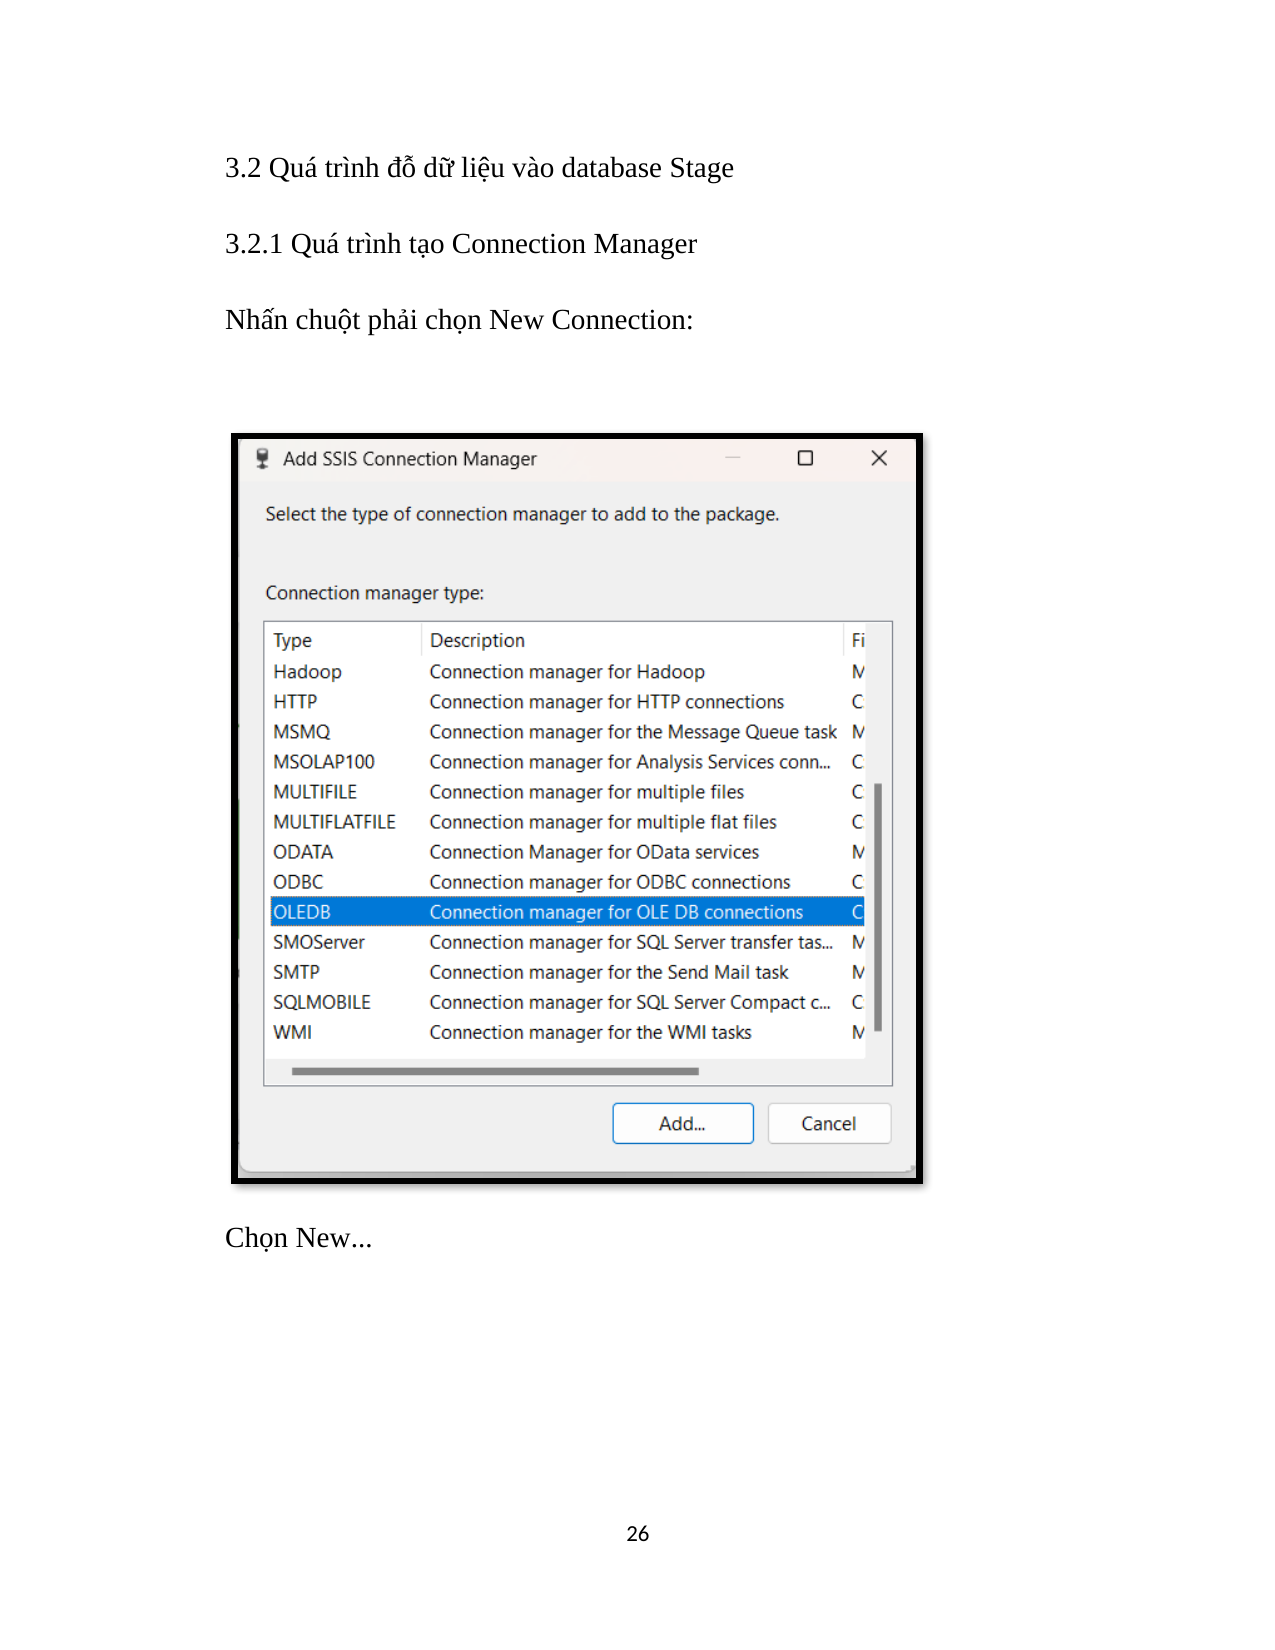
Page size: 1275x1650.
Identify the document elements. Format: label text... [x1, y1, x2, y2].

list Nhấn chuột phải chọn New Connection: [172, 302, 1125, 336]
picture [238, 439, 916, 1178]
list 3.2 Quá trình đỗ dữ liệu vào database Stage [172, 150, 1125, 183]
list 3.2.1 Quá trình tạo Connection Manager [172, 226, 1125, 259]
text Chọn New... [150, 1220, 1125, 1254]
